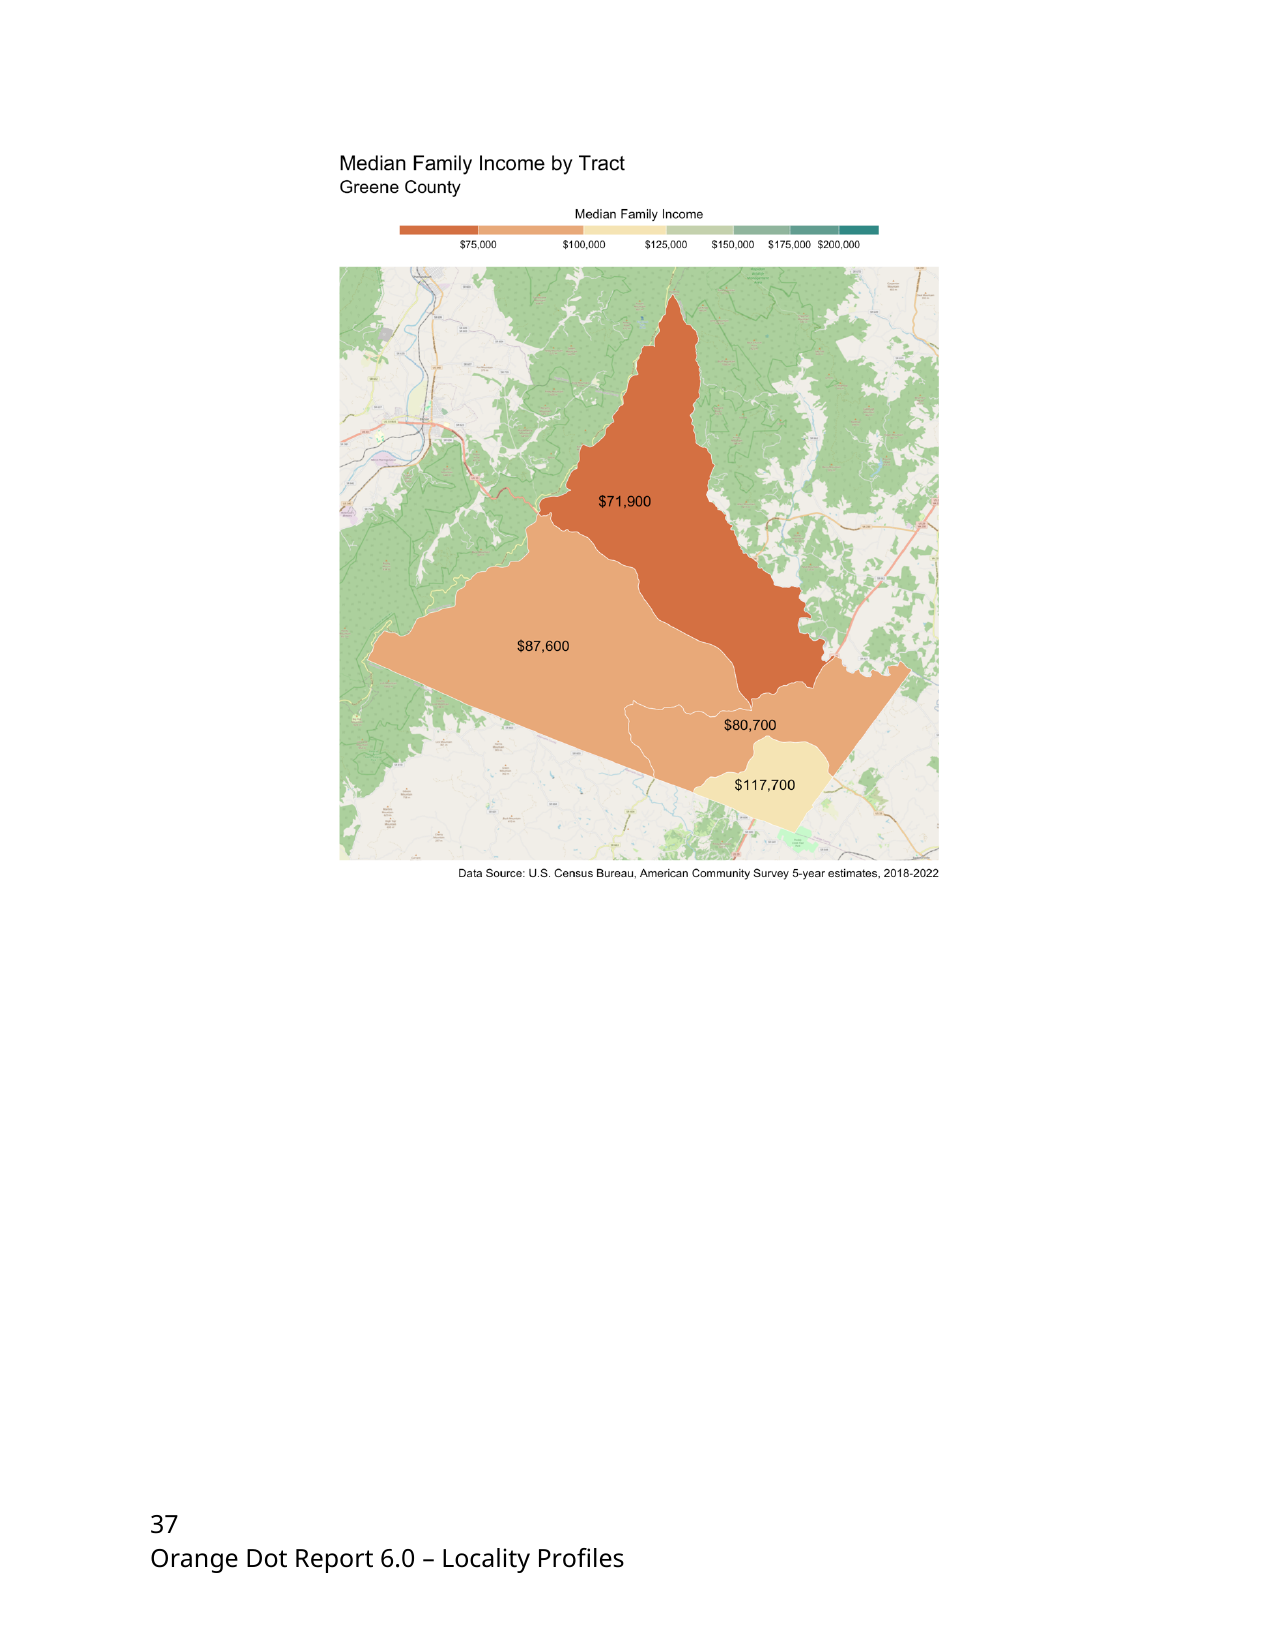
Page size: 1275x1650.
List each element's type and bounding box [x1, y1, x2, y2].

picture [315, 150, 960, 885]
